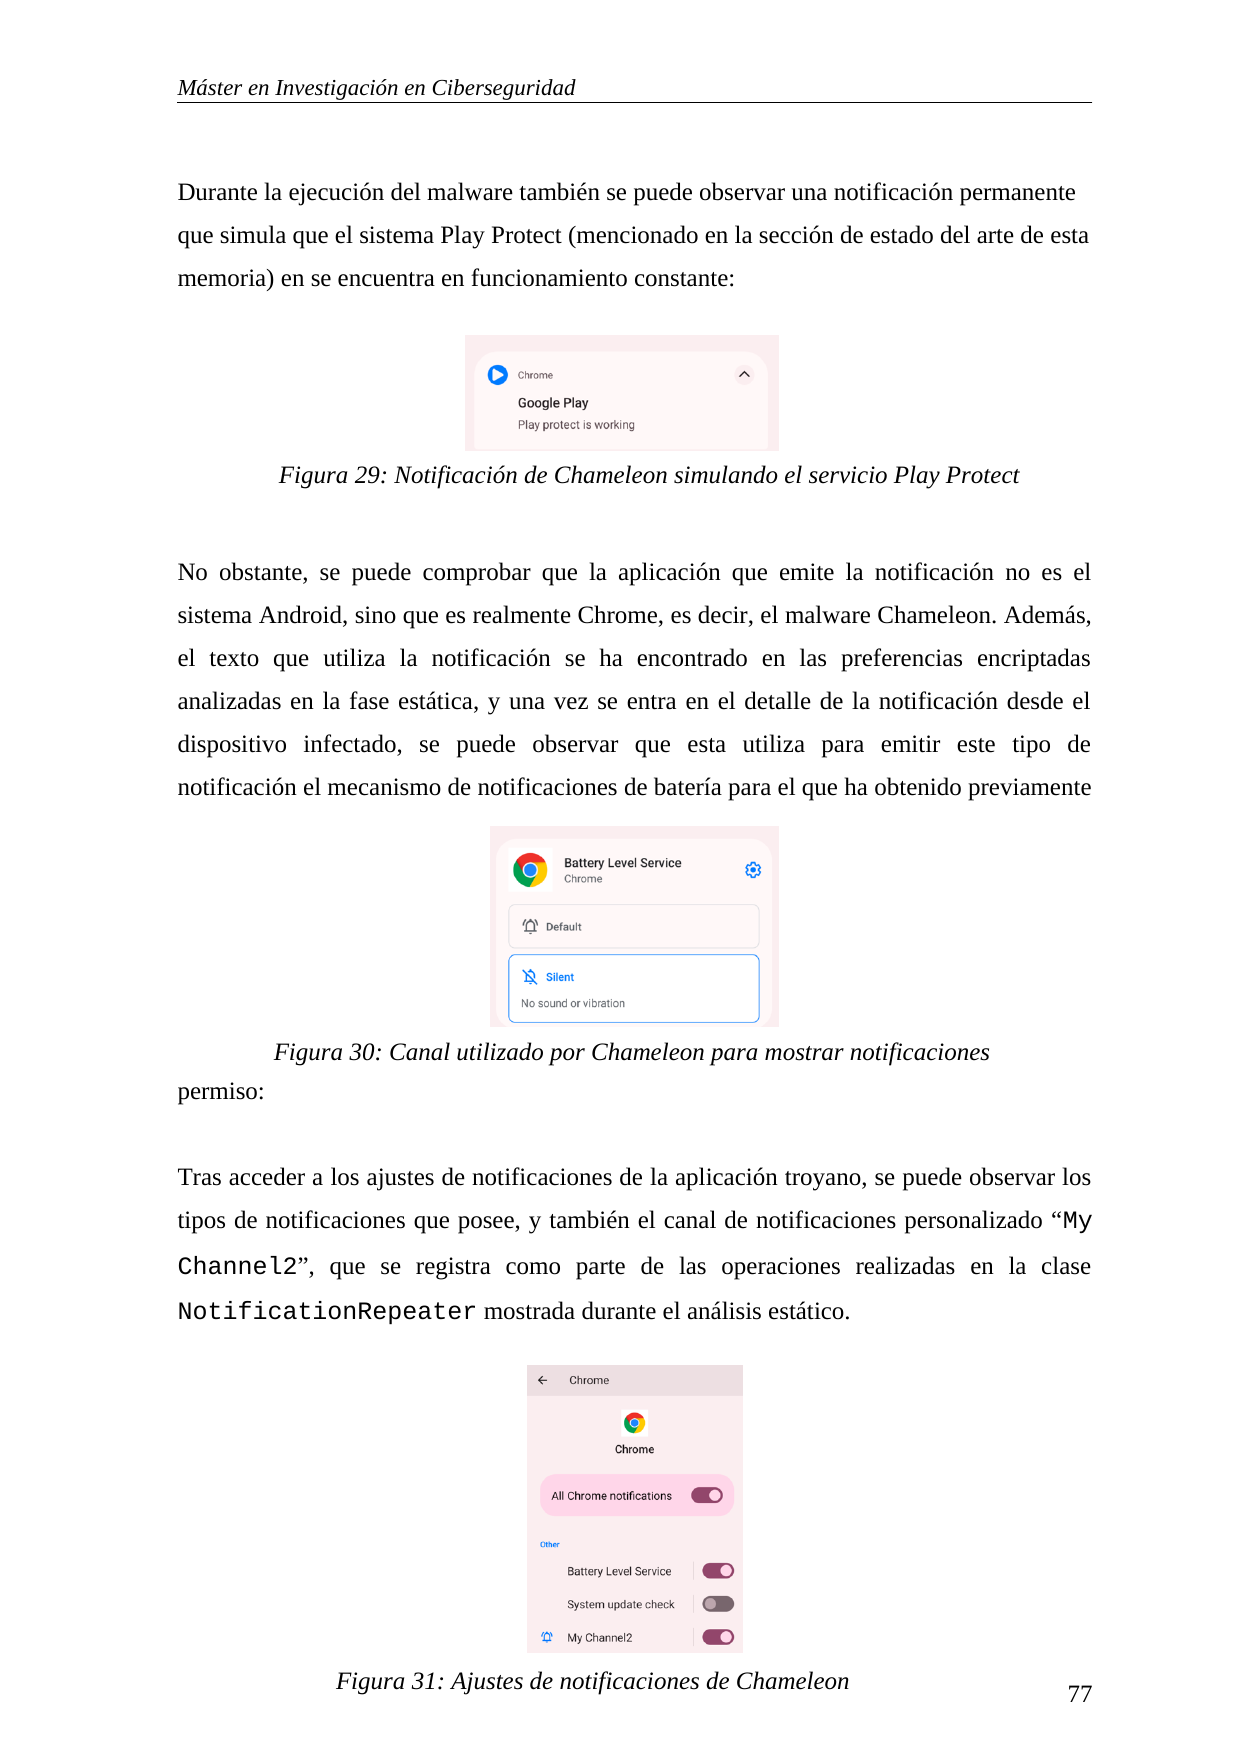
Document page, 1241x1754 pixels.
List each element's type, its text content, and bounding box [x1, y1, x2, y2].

text No obstante, se puede comprobar que la aplicación que emite la notificación no es el sistema Android, sino que es realmente Chrome, es decir, el malware Chameleon. Además, el texto que utiliza la notificación se ha encontrado en las preferencias encriptadas analizadas en la fase estática, y una vez se entra en el detalle de la notificación desde el dispositivo infectado, se puede observar que esta utiliza para emitir este tipo de notificación el mecanismo de notificaciones de batería para el que ha obtenido previamente permiso: [177, 557, 1092, 1105]
text Tras acceder a los ajustes de notificaciones de la aplicación troyano, se puede observar los tipos de notificaciones que posee, y también el canal de notificaciones personalizado “My Channel2”, que se registra como parte de las operaciones realizadas en la clase NotificationRepeater mostrada durante el análisis estático. [177, 1162, 1092, 1327]
picture [465, 335, 779, 451]
picture [527, 1365, 743, 1653]
picture [490, 826, 779, 1027]
